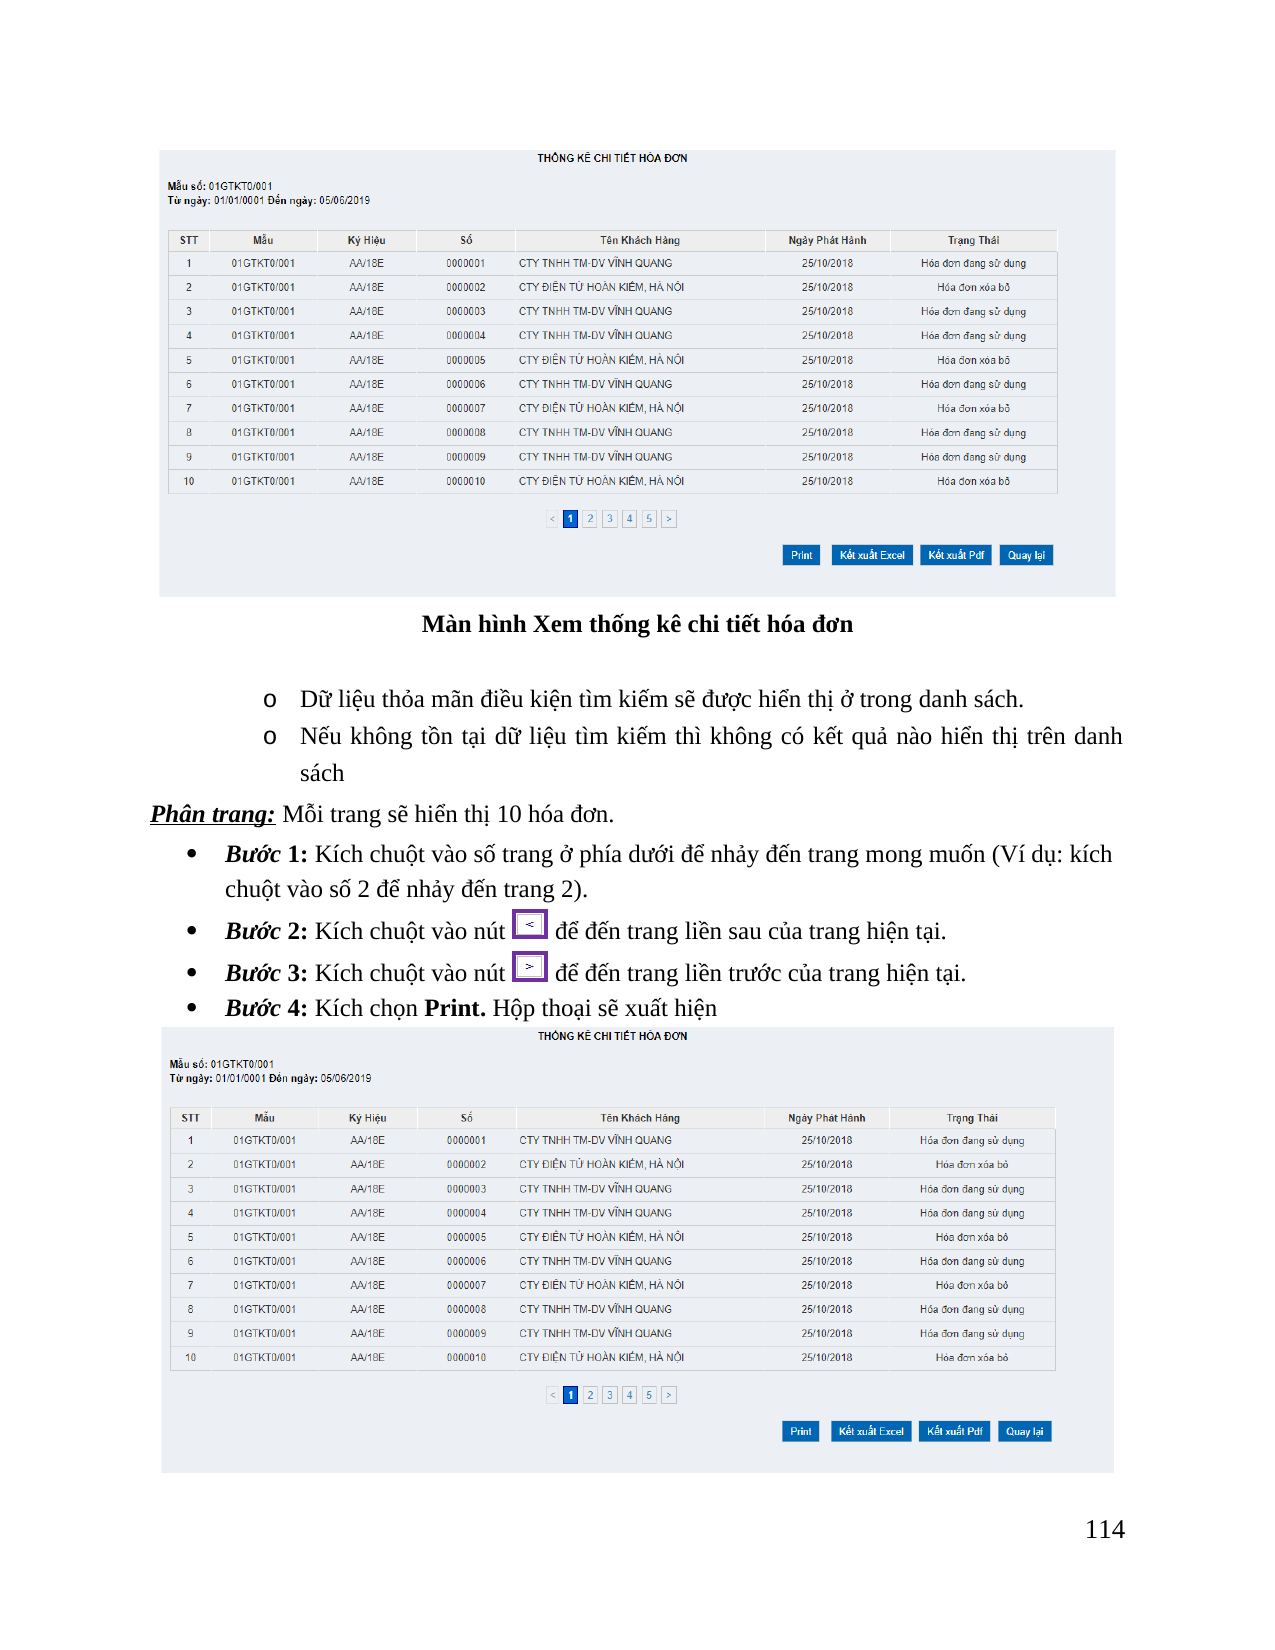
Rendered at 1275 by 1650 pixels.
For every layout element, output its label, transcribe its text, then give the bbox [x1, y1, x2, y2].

list Dữ liệu thỏa mãn điều kiện tìm kiếm sẽ được hiển thị ở trong danh sách. [262, 684, 1125, 715]
text Phân trang: Mỗi trang sẽ hiển thị 10 hóa đơn. [150, 799, 1125, 827]
picture [516, 955, 544, 978]
list Bước 3: Kích chuột vào nút để đến trang liền trước của trang hiện tại. [187, 951, 1125, 987]
picture [161, 1027, 1114, 1473]
text Màn hình Xem thống kê chi tiết hóa đơn [150, 609, 1125, 638]
list Bước 1: Kích chuột vào số trang ở phía dưới để nhảy đến trang mong muốn (Ví dụ: kích chuột vào số 2 để nhảy đến trang 2). [187, 839, 1125, 903]
list Bước 2: Kích chuột vào nút để đến trang liền sau của trang hiện tại. [187, 908, 1125, 945]
list Bước 4: Kích chọn Print. Hộp thoại sẽ xuất hiện [187, 993, 1125, 1022]
picture [516, 913, 544, 935]
list Nếu không tồn tại dữ liệu tìm kiếm thì không có kết quả nào hiển thị trên danh sách [262, 721, 1125, 787]
picture [159, 150, 1116, 597]
